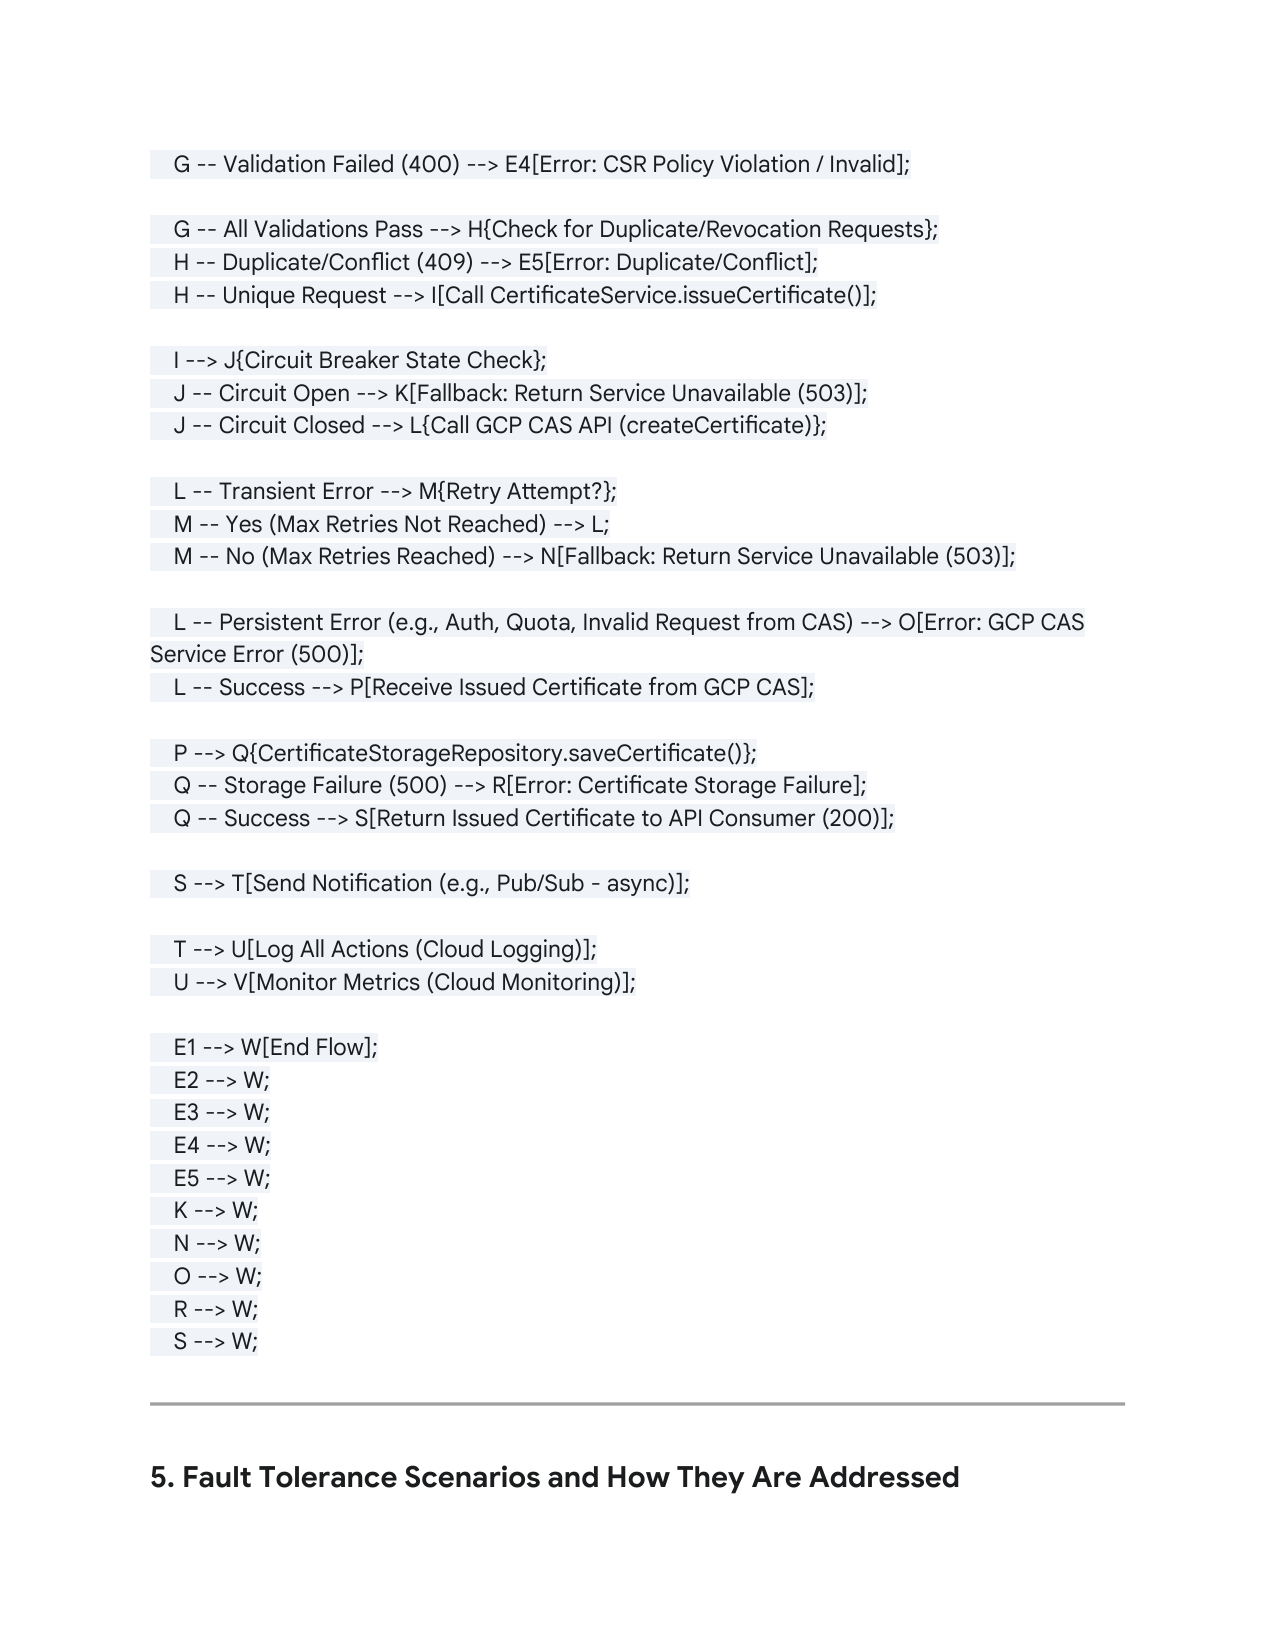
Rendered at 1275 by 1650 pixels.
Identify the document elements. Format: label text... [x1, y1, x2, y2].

subtitle 5. Fault Tolerance Scenarios and How They Are Addressed [150, 1459, 1125, 1496]
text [150, 150, 1125, 1386]
